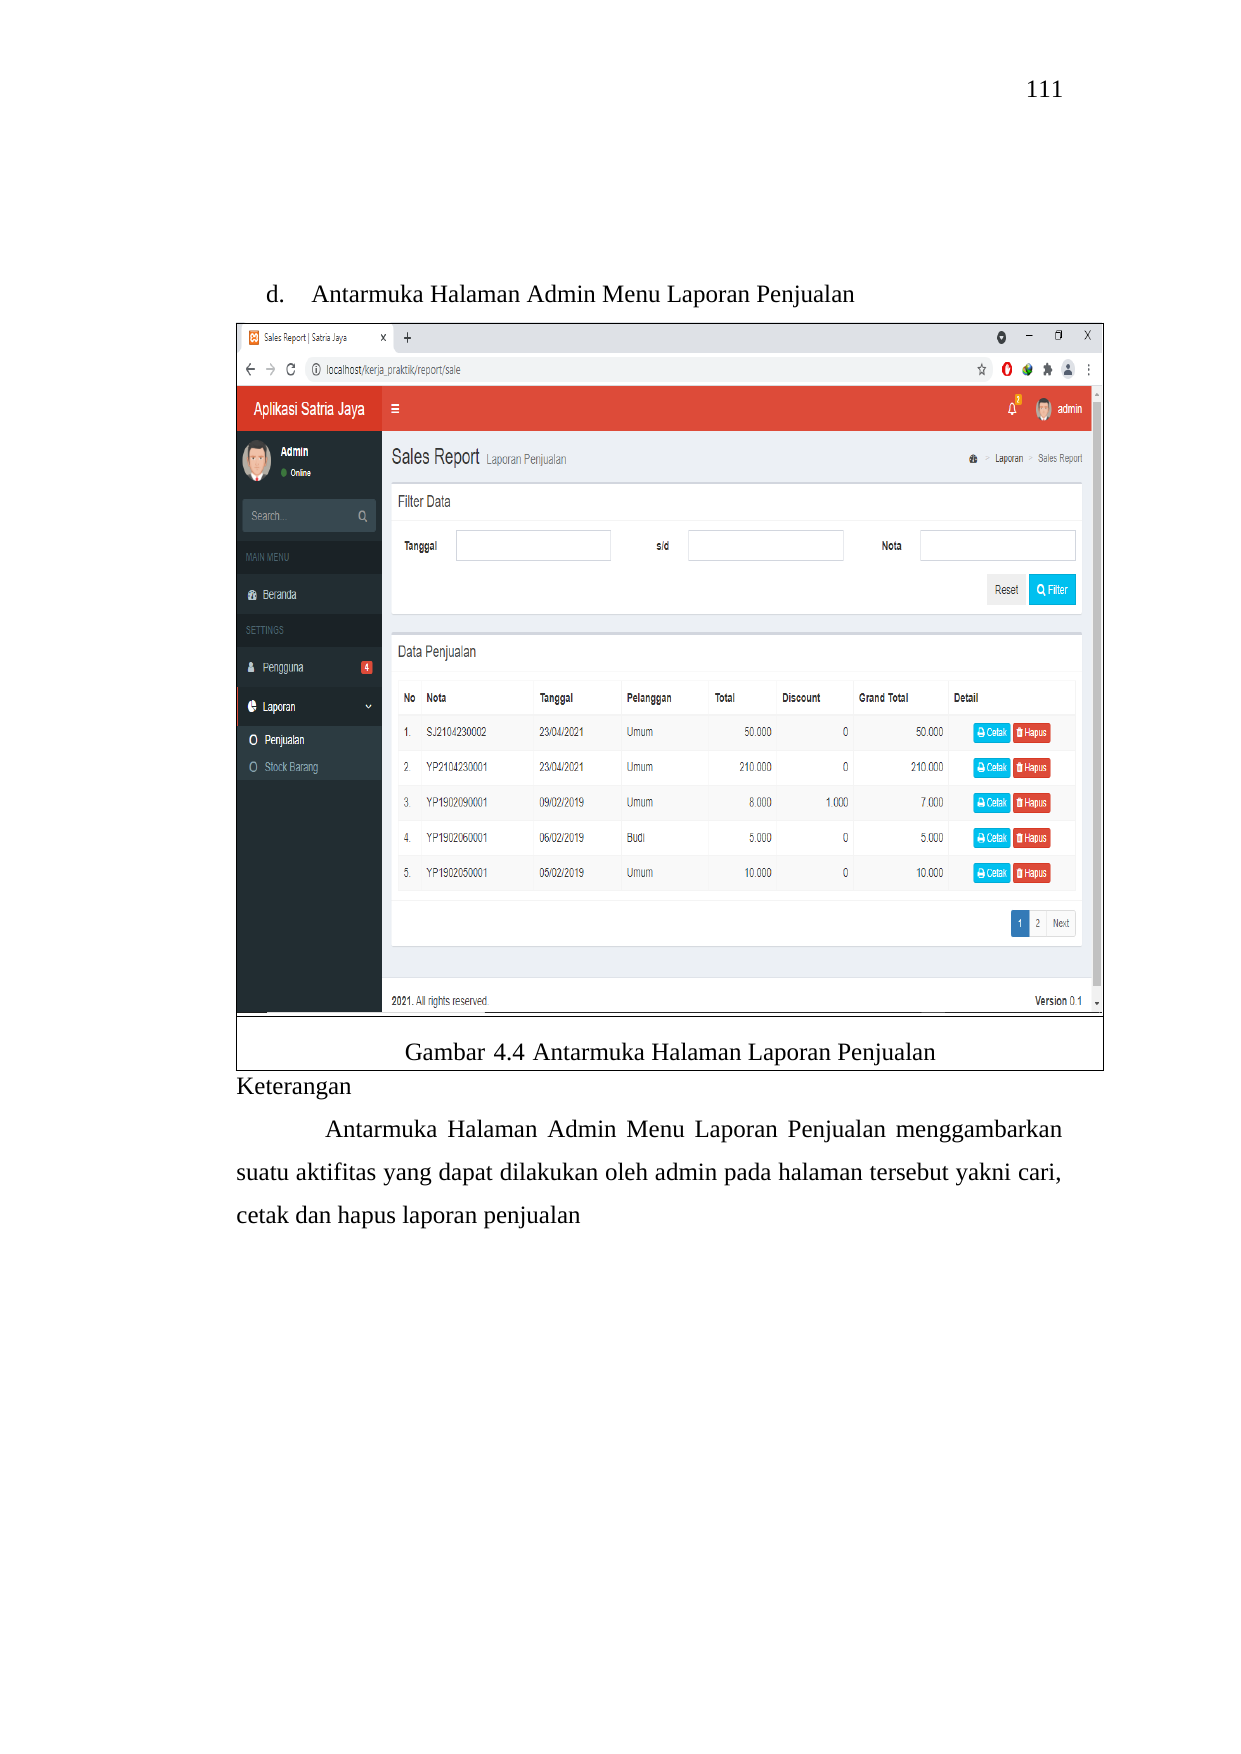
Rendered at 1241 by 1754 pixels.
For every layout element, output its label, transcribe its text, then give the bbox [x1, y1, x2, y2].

list Antarmuka Halaman Admin Menu Laporan Penjualan [266, 279, 1063, 308]
text Keterangan [236, 1071, 1063, 1100]
table_cell Gambar 4.4 Antarmuka Halaman Laporan Penjualan [237, 1017, 1103, 1070]
text Antarmuka Halaman Admin Menu Laporan Penjualan menggambarkan suatu aktifitas yang dapat dilakukan oleh admin pada halaman tersebut yakni cari, cetak dan hapus laporan penjualan [236, 1114, 1063, 1229]
table_header [237, 324, 1103, 1016]
